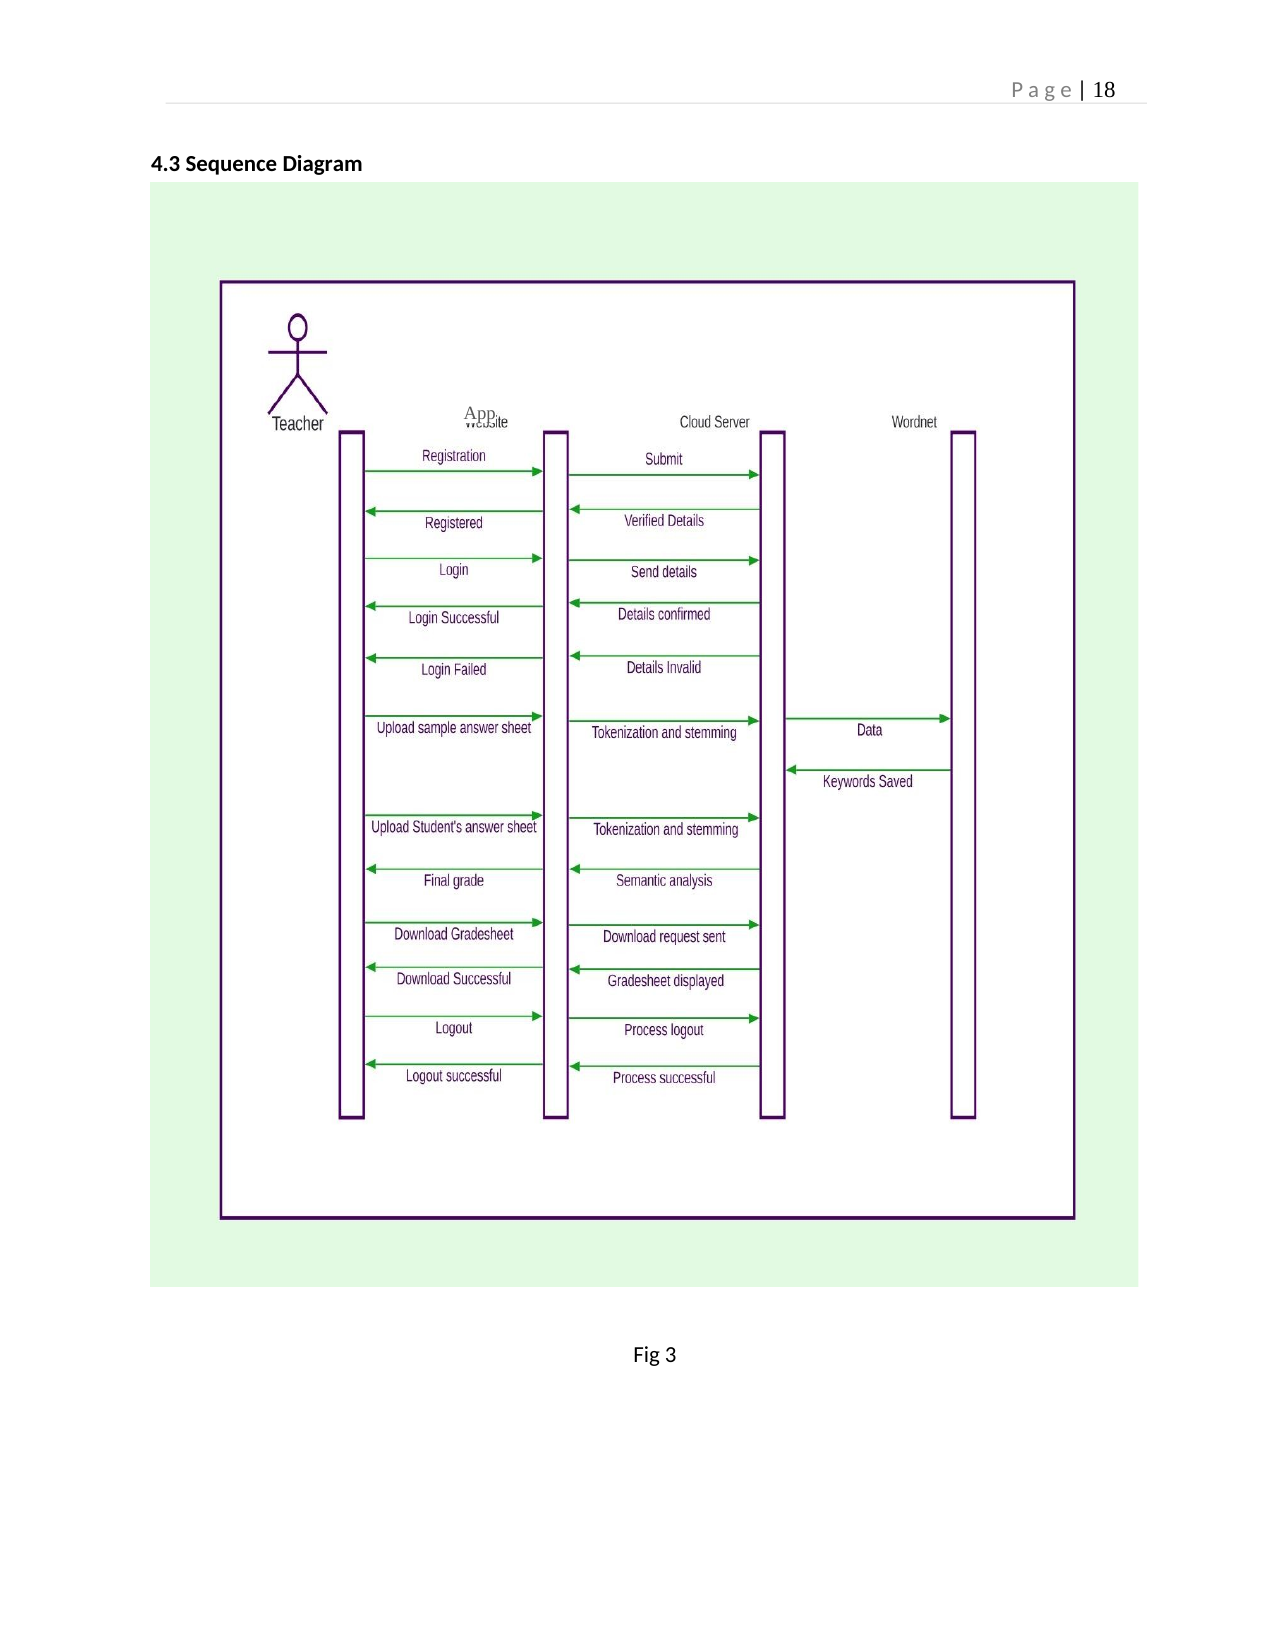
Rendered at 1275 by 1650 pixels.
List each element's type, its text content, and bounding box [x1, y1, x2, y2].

picture [697, 182, 1139, 1287]
table_cell Fig 3 [130, 889, 697, 1369]
table_header 4.3 Sequence Diagram App [130, 153, 697, 889]
